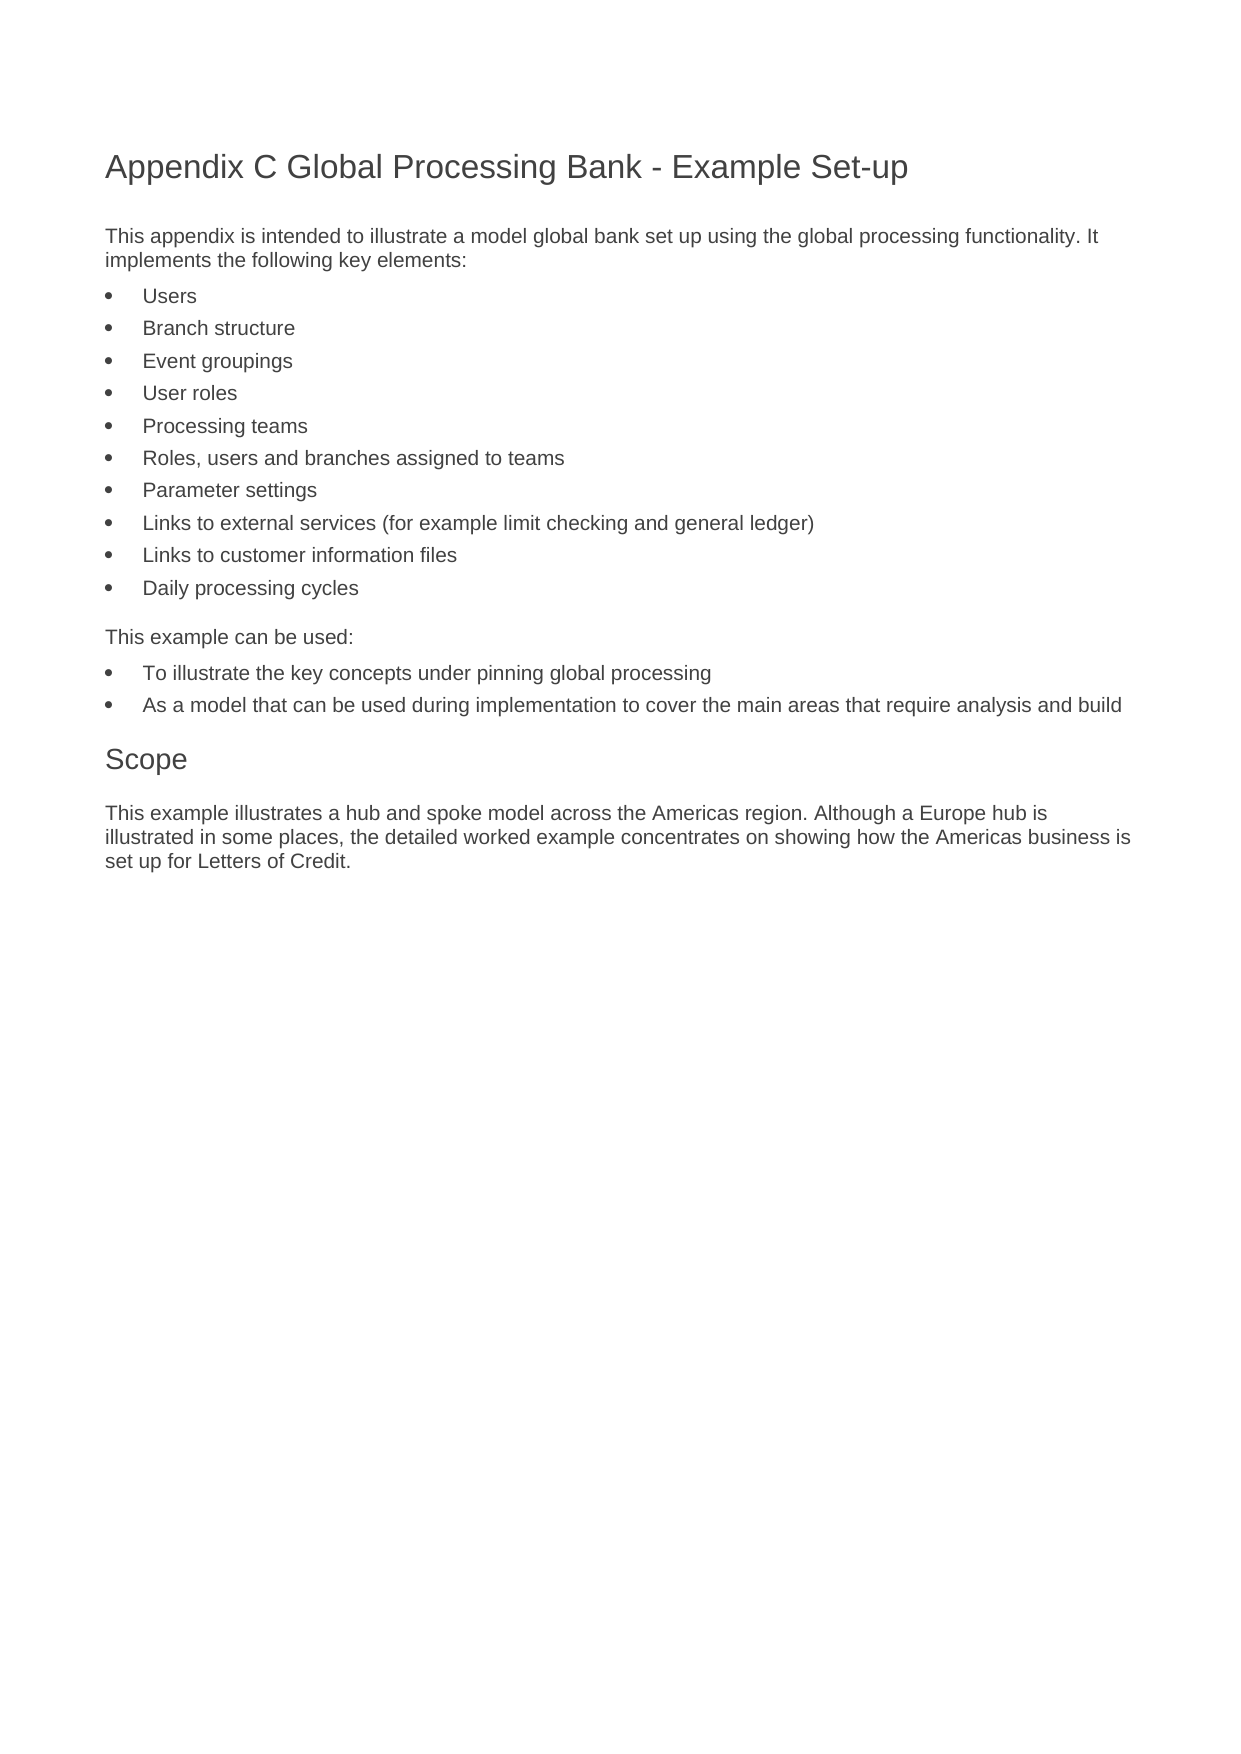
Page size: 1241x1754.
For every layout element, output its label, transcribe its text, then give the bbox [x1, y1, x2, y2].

text Daily processing cycles [105, 575, 1135, 599]
text Branch structure [105, 316, 1135, 340]
text As a model that can be used during implementation to cover the main areas that require analysis and build [105, 693, 1135, 717]
subtitle Scope [105, 742, 1135, 776]
text Parameter settings [105, 478, 1135, 502]
text This appendix is intended to illustrate a model global bank set up using the global processing functionality. It implements the following key elements: [105, 223, 1135, 271]
text This example can be used: [105, 624, 1135, 648]
text Event groupings [105, 349, 1135, 373]
text Processing teams [105, 413, 1135, 437]
text Roles, users and branches assigned to teams [105, 446, 1135, 470]
text Users [105, 284, 1135, 308]
subtitle Appendix C Global Processing Bank - Example Set-up [105, 147, 1135, 186]
text Links to external services (for example limit checking and general ledger) [105, 511, 1135, 535]
text This example illustrates a hub and spoke model across the Americas region. Although a Europe hub is illustrated in some places, the detailed worked example concentrates on showing how the Americas business is set up for Letters of Credit. [105, 801, 1135, 873]
text Links to customer information files [105, 543, 1135, 567]
text User roles [105, 381, 1135, 405]
text To illustrate the key concepts under pinning global processing [105, 661, 1135, 685]
